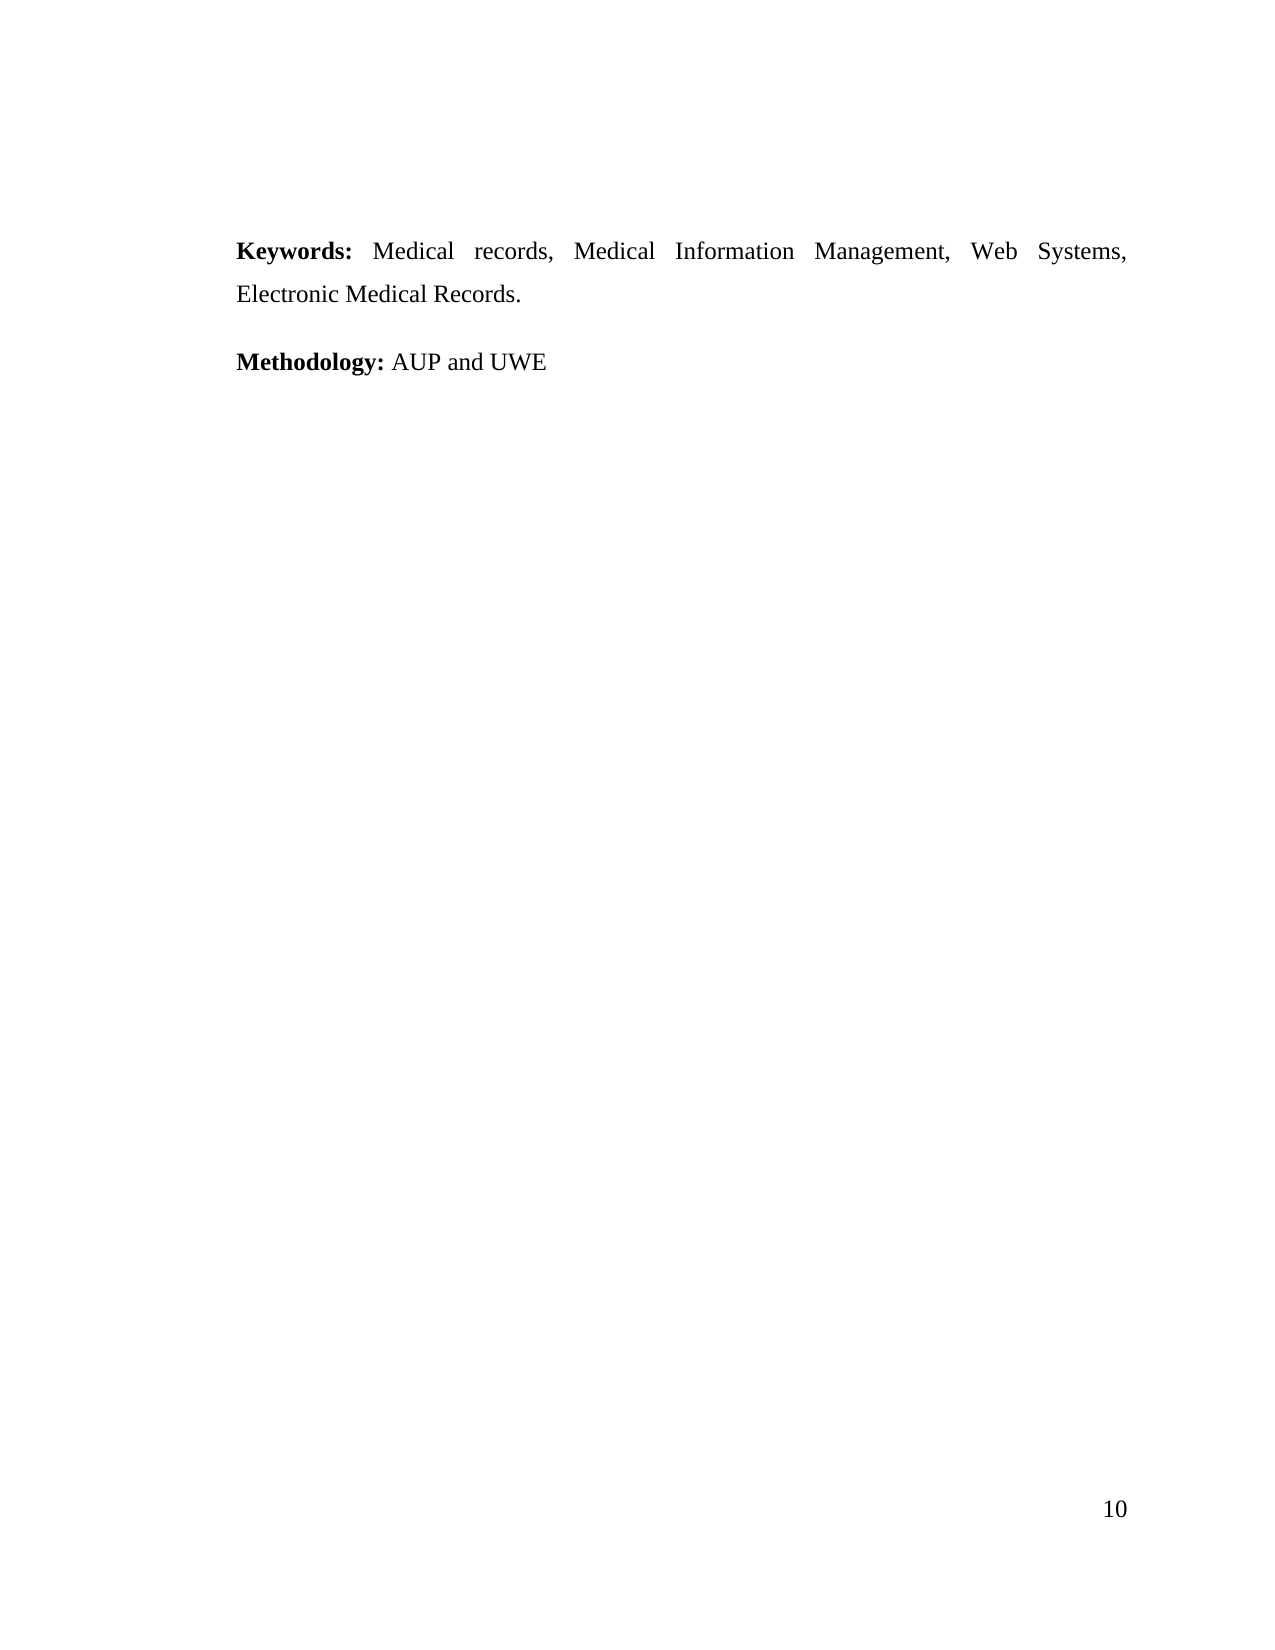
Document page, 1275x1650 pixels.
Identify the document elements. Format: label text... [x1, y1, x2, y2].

text Keywords: Medical records, Medical Information Management, Web Systems, Electronic Medical Records. [236, 236, 1127, 308]
text Methodology: AUP and UWE [236, 347, 1127, 376]
